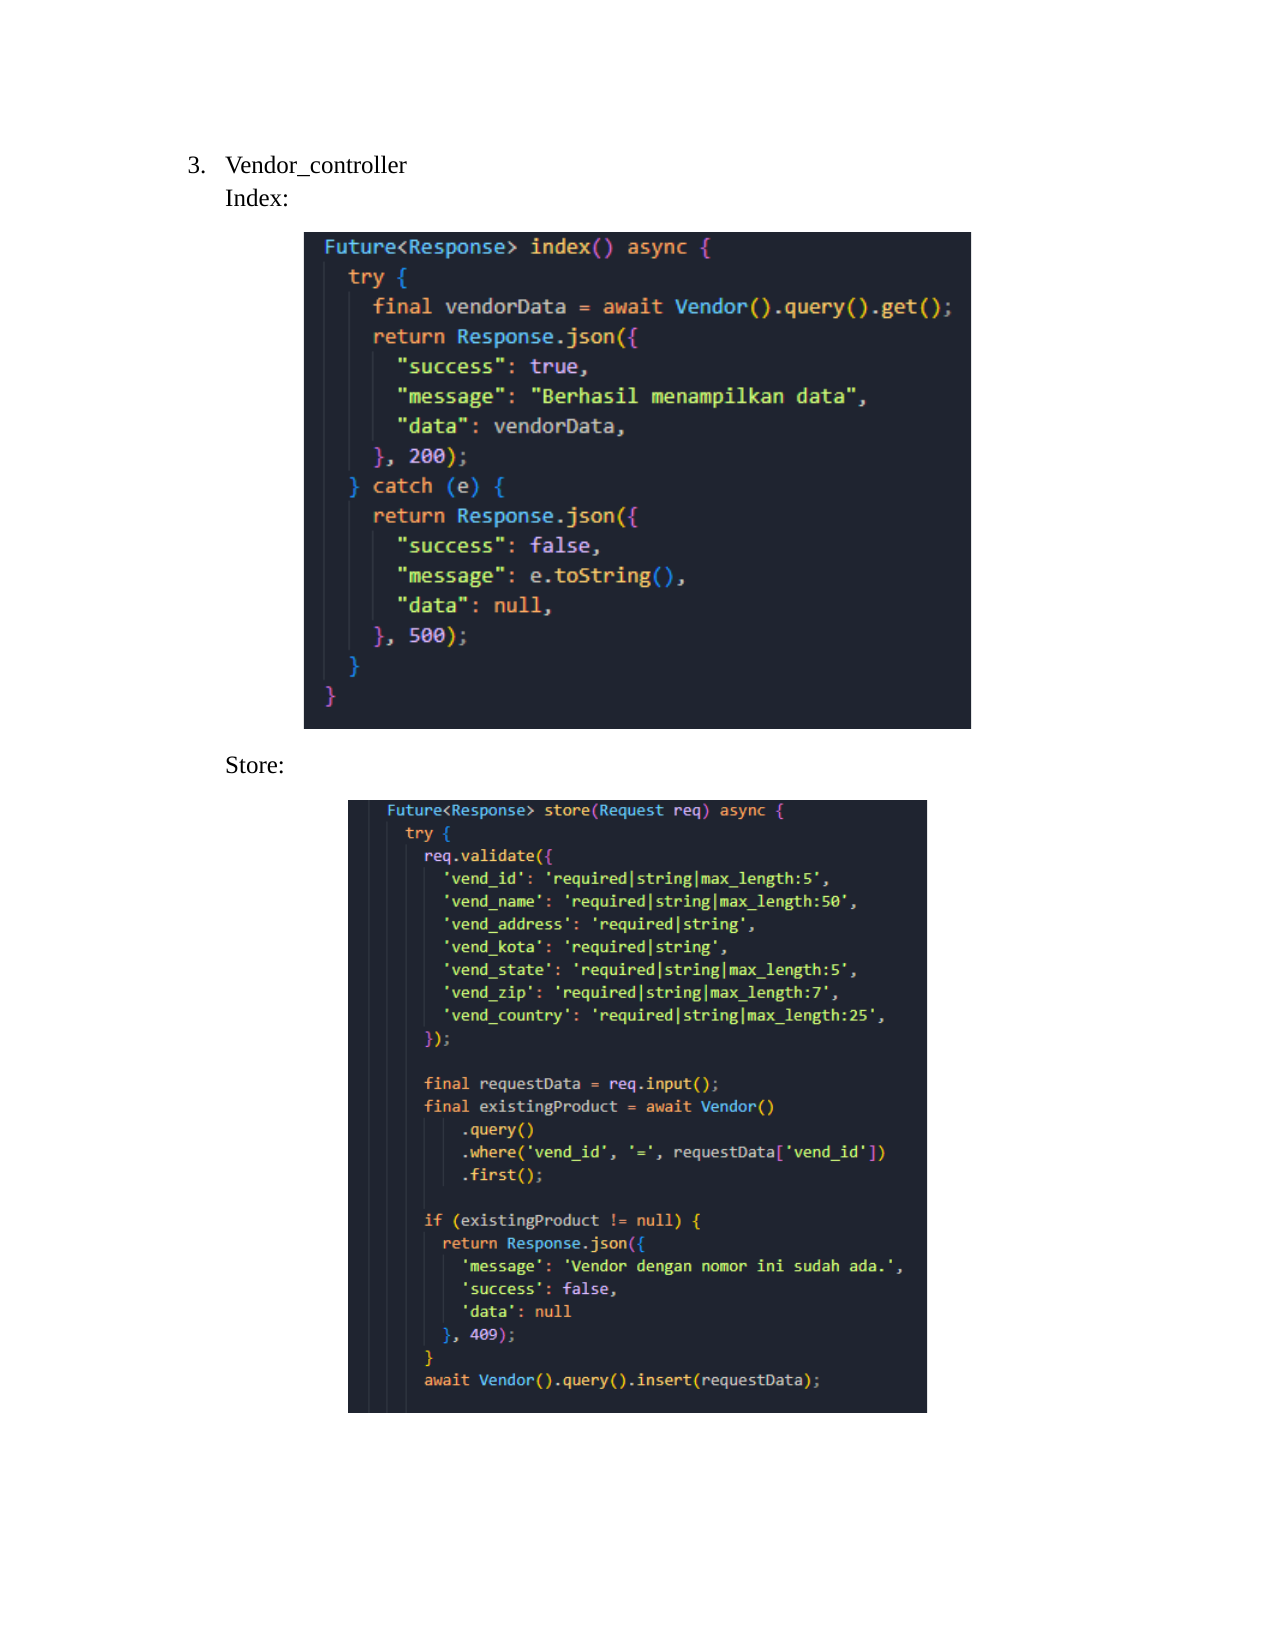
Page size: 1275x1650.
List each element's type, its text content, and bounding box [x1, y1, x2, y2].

list Vendor_controller [187, 150, 1125, 179]
picture [303, 232, 972, 729]
list Store: [225, 751, 1125, 779]
picture [348, 800, 928, 1413]
list Index: [225, 183, 1125, 212]
